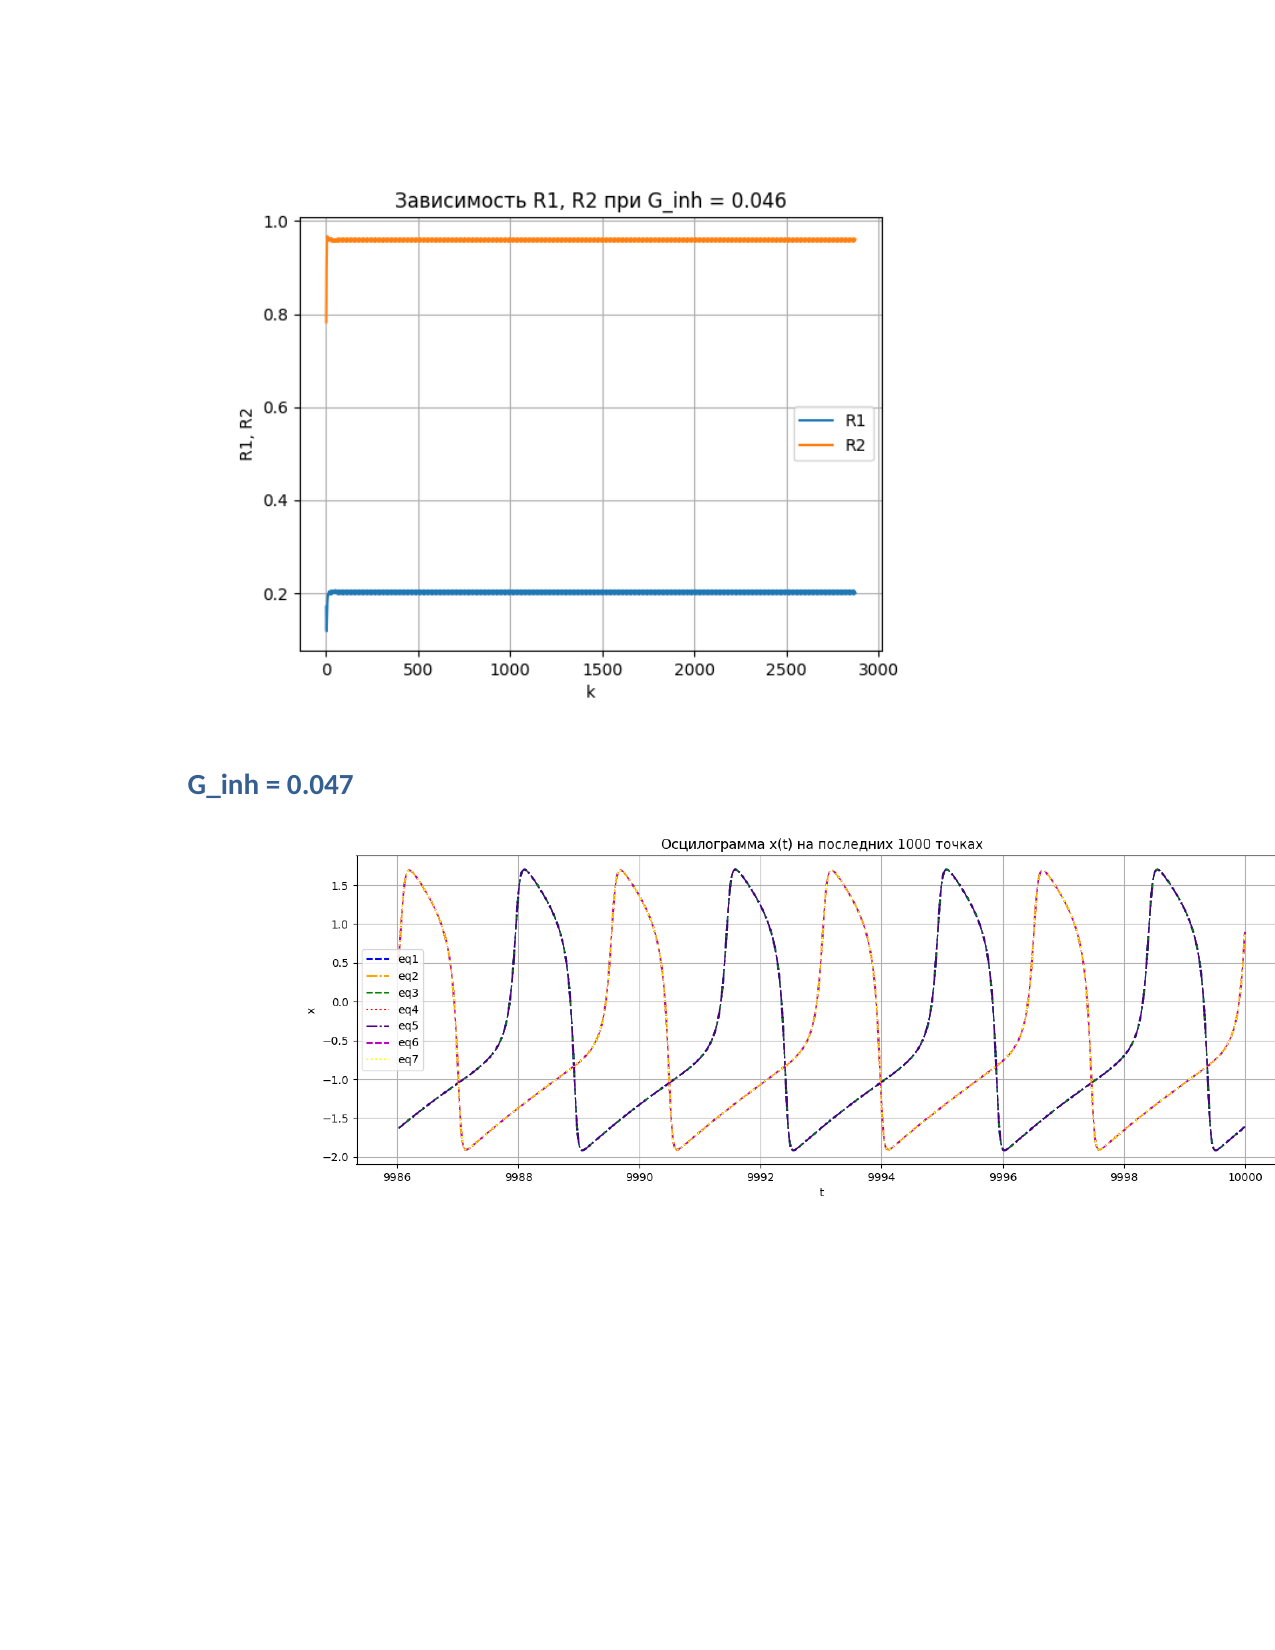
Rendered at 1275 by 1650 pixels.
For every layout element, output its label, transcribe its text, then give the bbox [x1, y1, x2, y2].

subtitle G_inh = 0.047 [187, 766, 1087, 802]
picture [206, 807, 1275, 1208]
picture [206, 150, 957, 713]
